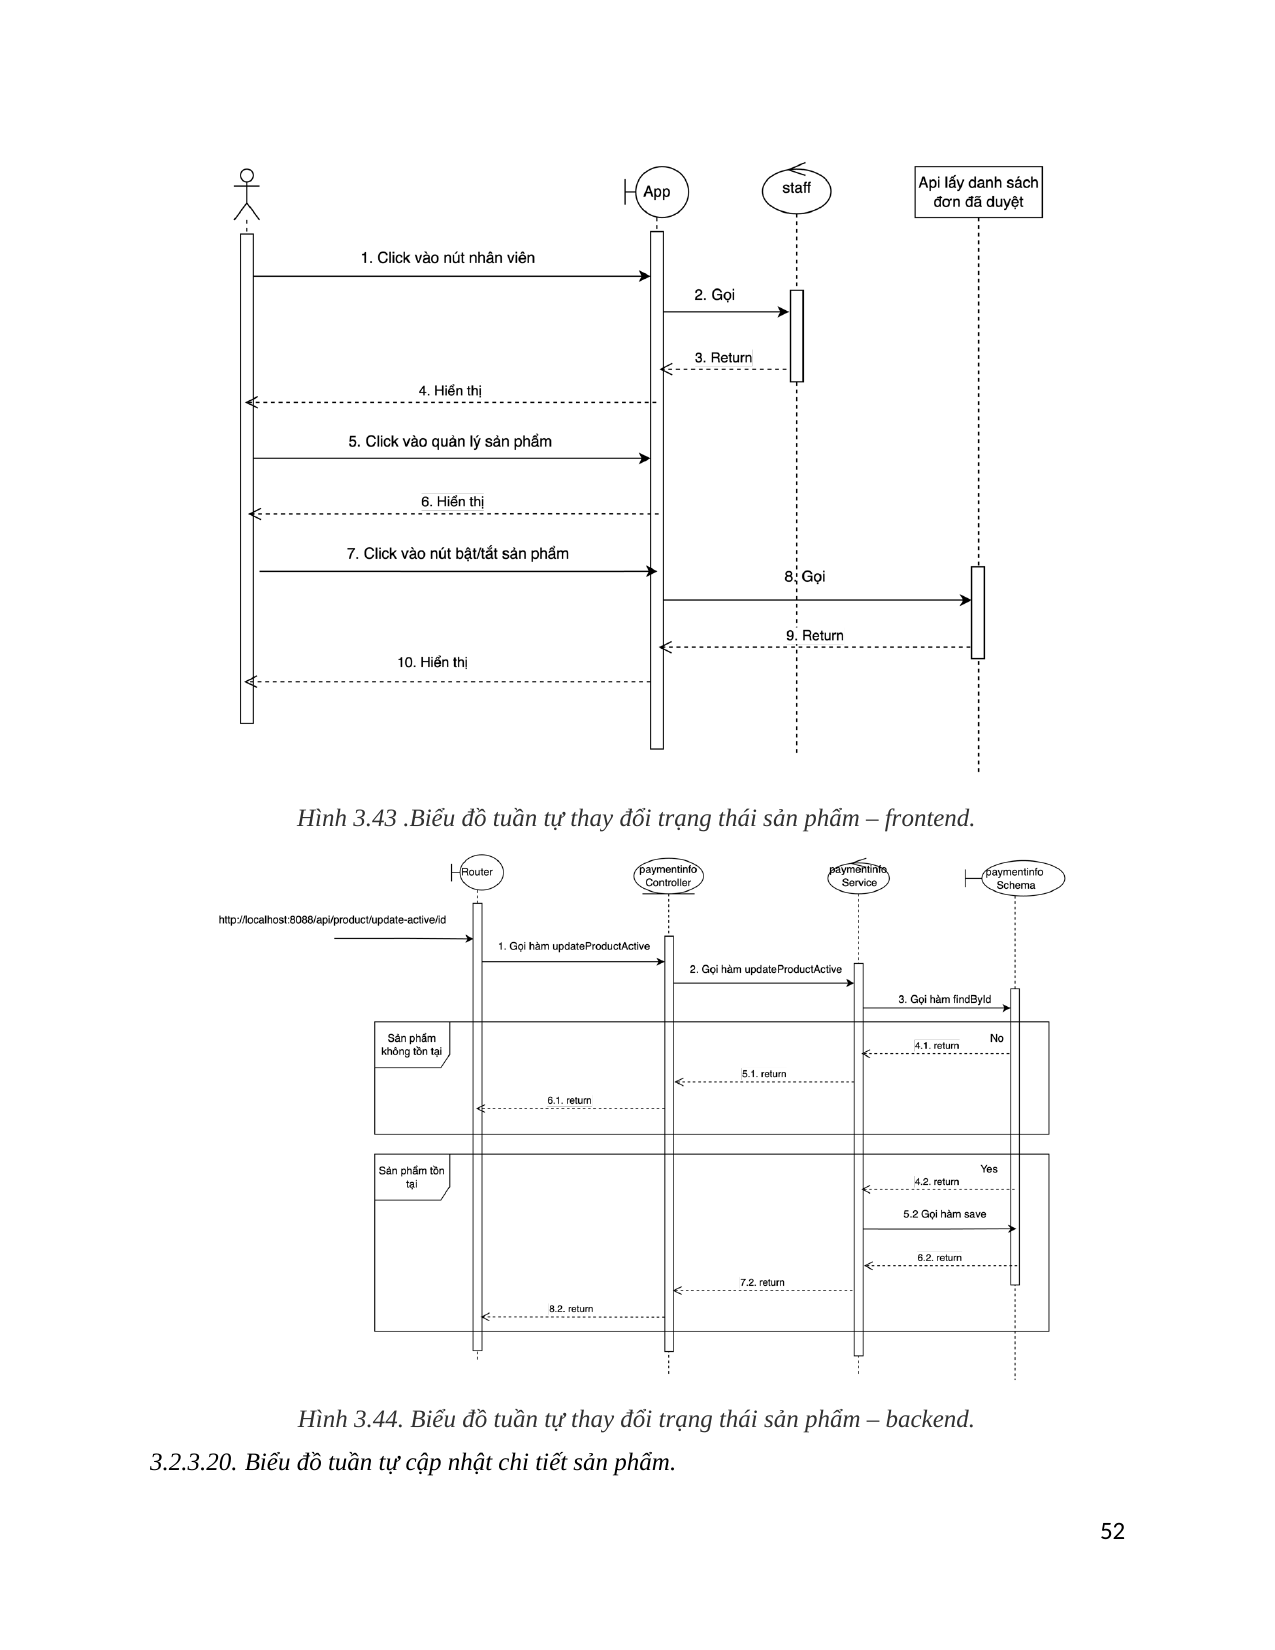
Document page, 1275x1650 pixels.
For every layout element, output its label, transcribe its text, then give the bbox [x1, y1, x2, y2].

picture [201, 845, 1074, 1389]
text 3.2.3.20. Biểu đồ tuần tự cập nhật chi tiết sản phẩm. [150, 1447, 1125, 1476]
picture [219, 150, 1056, 788]
text Hình 3.44. Biểu đồ tuần tự thay đổi trạng thái sản phẩm – backend. [150, 1404, 1125, 1433]
text Hình 3.43 .Biểu đồ tuần tự thay đổi trạng thái sản phẩm – frontend. [150, 803, 1125, 831]
